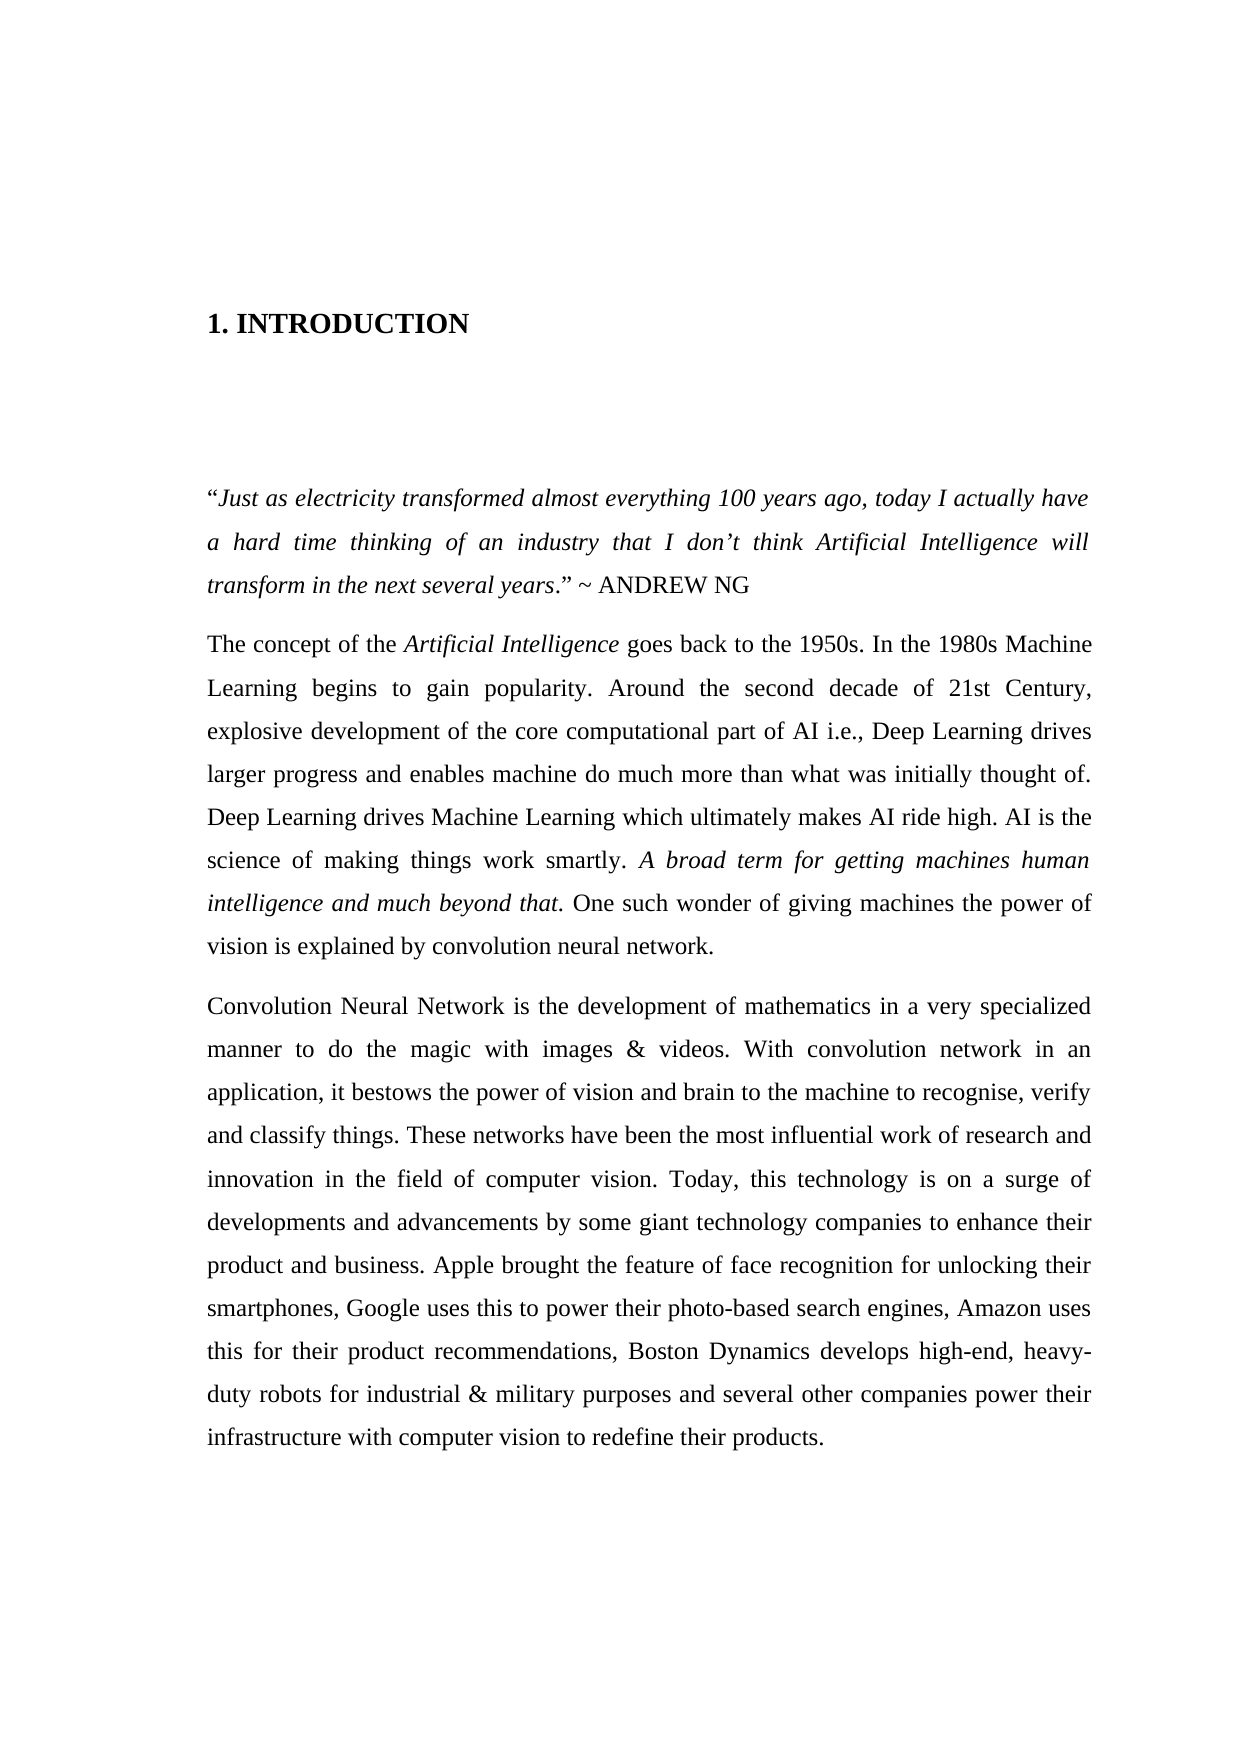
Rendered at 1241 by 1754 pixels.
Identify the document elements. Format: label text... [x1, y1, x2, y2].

text 1. INTRODUCTION [207, 306, 1092, 340]
text “Just as electricity transformed almost everything 100 years ago, today I actually have a hard time thinking of an industry that I don’t think Artificial Intelligence will transform in the next several years.” ~ ANDREW NG [207, 483, 1092, 598]
text Convolution Neural Network is the development of mathematics in a very specialized manner to do the magic with images & videos. With convolution network in an application, it bestows the power of vision and brain to the machine to recognise, verify and classify things. These networks have been the most influential work of research and innovation in the field of computer vision. Today, this technology is on a surge of developments and advancements by some giant technology companies to enhance their product and business. Apple brought the feature of face recognition for unlocking their smartphones, Google uses this to power their photo-based search engines, Amazon uses this for their product recommendations, Boston Dynamics develops high-end, heavy-duty robots for industrial & military purposes and several other companies power their infrastructure with computer vision to redefine their products. [207, 991, 1092, 1451]
text The concept of the Artificial Intelligence goes back to the 1950s. In the 1980s Machine Learning begins to gain popularity. Around the second decade of 21st Century, explosive development of the core computational part of AI i.e., Deep Learning drives larger progress and enables machine do much more than what was initially thought of. Deep Learning drives Machine Learning which ultimately makes AI ride high. AI is the science of making things work smartly. A broad term for getting machines human intelligence and much beyond that. One such wonder of giving machines the power of vision is explained by convolution neural network. [207, 629, 1092, 960]
